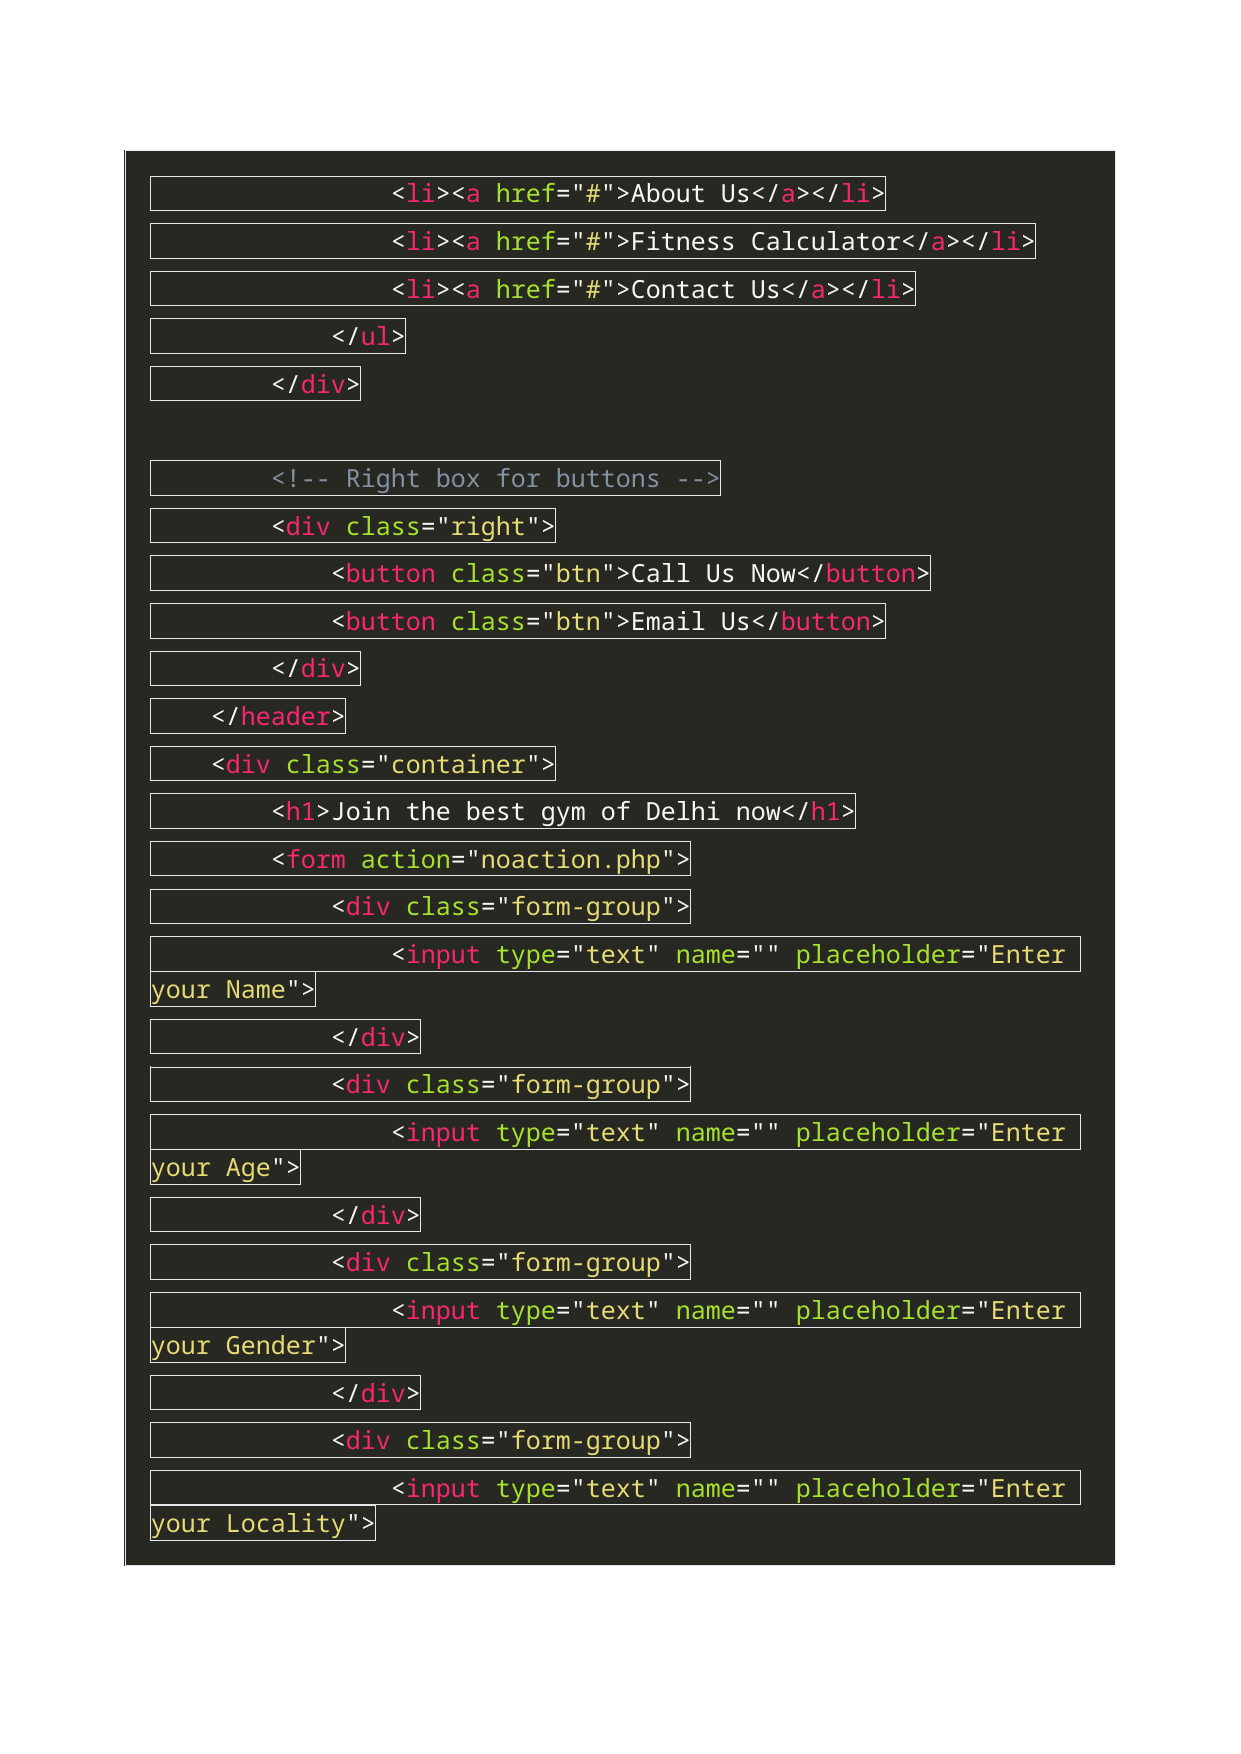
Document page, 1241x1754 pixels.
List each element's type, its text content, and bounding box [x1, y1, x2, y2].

text </ul> [126, 293, 1115, 340]
text </div> [126, 340, 1115, 388]
text <div class="container"> [126, 720, 1115, 768]
text <li><a href="#">About Us</a></li> [126, 151, 1115, 198]
text </div> [126, 625, 1115, 673]
text <h1>Join the best gym of Delhi now</h1> [126, 768, 1115, 815]
text <button class="btn">Email Us</button> [126, 577, 1115, 625]
text <div class="form-group"> [126, 1219, 1115, 1266]
text </header> [126, 673, 1115, 720]
text <form action="noaction.php"> [126, 815, 1115, 863]
text <li><a href="#">Fitness Calculator</a></li> [126, 198, 1115, 245]
text </div> [126, 993, 1115, 1041]
text <div class="form-group"> [126, 863, 1115, 911]
text <div class="form-group"> [126, 1397, 1115, 1444]
text <li><a href="#">Contact Us</a></li> [126, 245, 1115, 293]
text <input type="text" name="" placeholder="Enter your Name"> [126, 911, 1115, 993]
text <div class="form-group"> [126, 1041, 1115, 1088]
text <input type="text" name="" placeholder="Enter your Gender"> [126, 1266, 1115, 1349]
text <div class="right"> [126, 482, 1115, 530]
text <button class="btn">Call Us Now</button> [126, 530, 1115, 577]
text </div> [126, 1349, 1115, 1397]
text <input type="text" name="" placeholder="Enter your Age"> [126, 1088, 1115, 1171]
text <input type="text" name="" placeholder="Enter your Locality"> [126, 1444, 1115, 1565]
text <!-- Right box for buttons --> [126, 434, 1115, 482]
text </div> [126, 1171, 1115, 1219]
